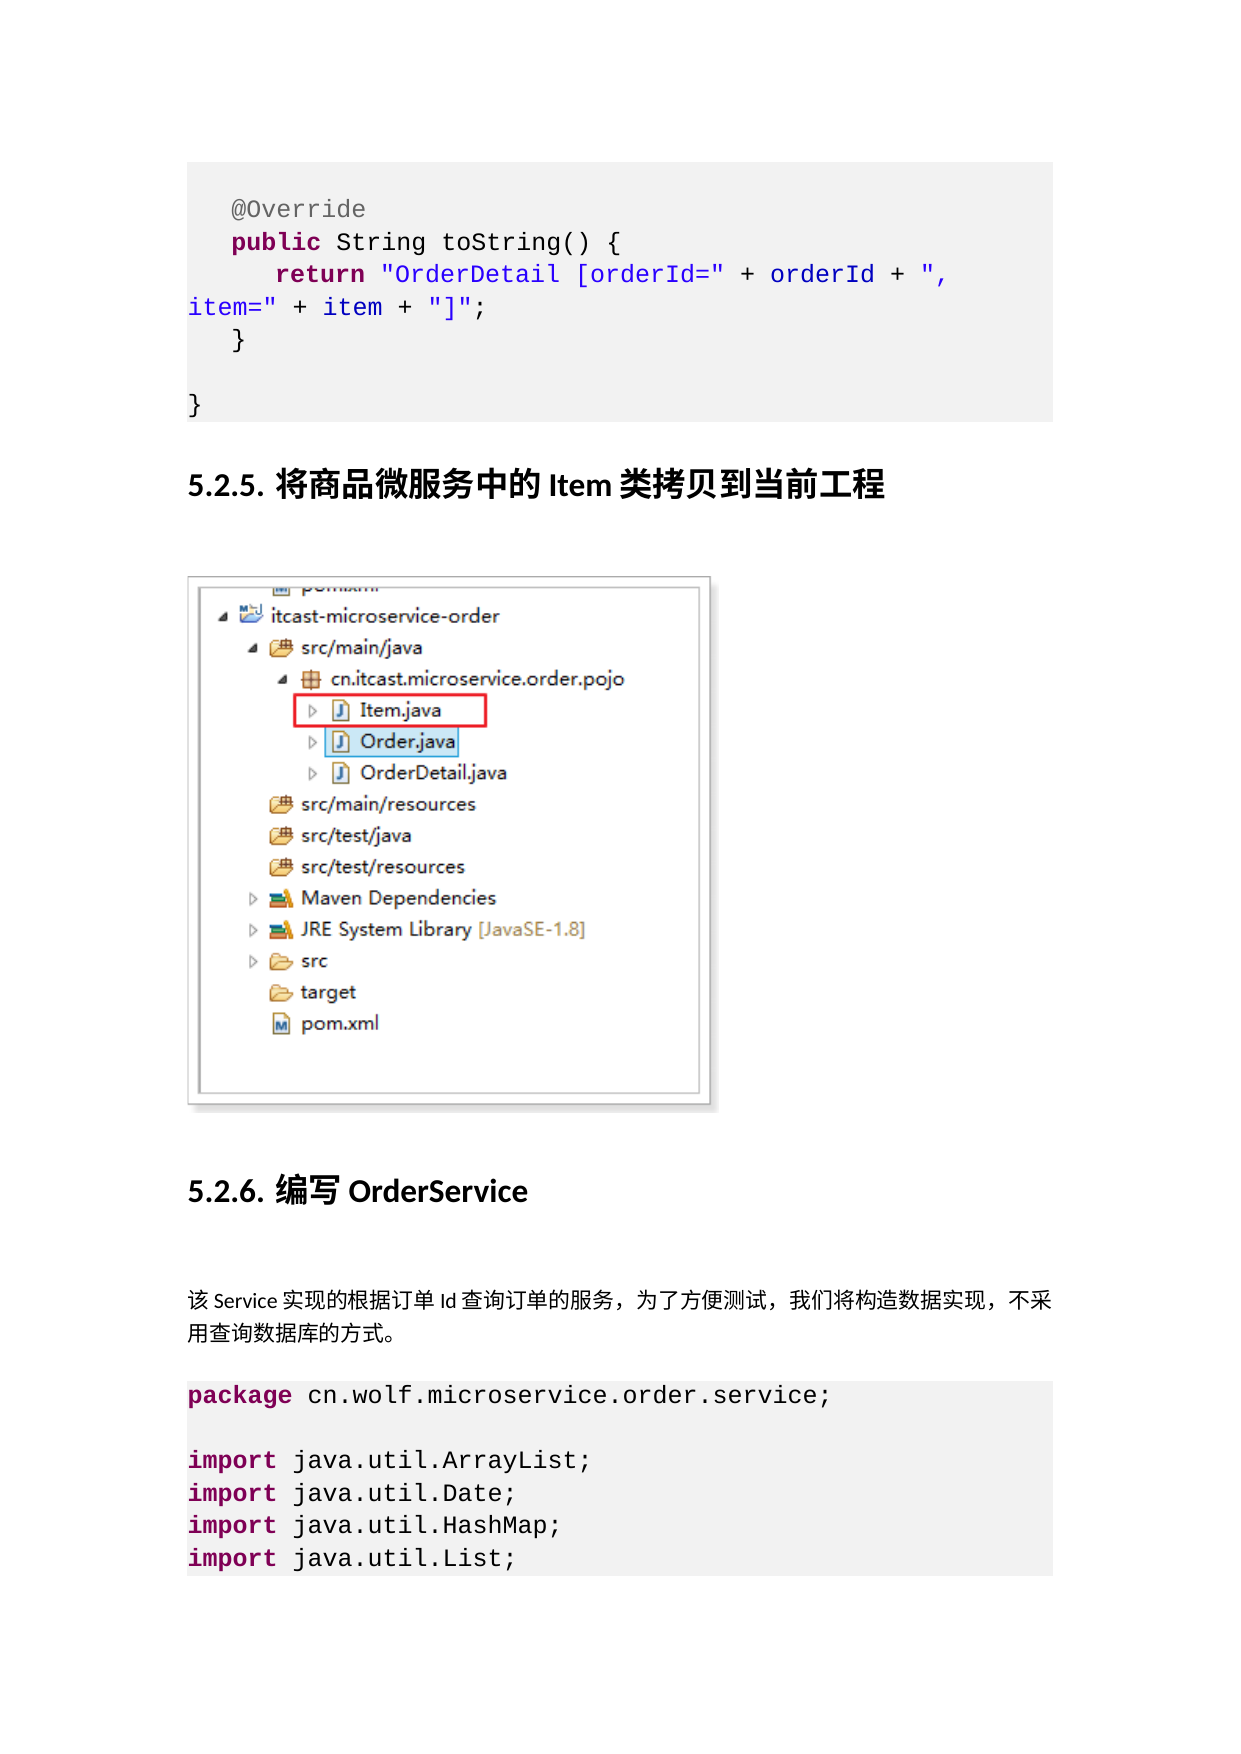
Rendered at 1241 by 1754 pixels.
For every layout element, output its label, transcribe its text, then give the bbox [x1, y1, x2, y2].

text return "OrderDetail [orderId=" + orderId + ", item=" + item + "]"; [187, 259, 1053, 324]
text import java.util.List; [187, 1543, 1053, 1576]
text import java.util.HashMap; [187, 1511, 1053, 1543]
text package cn.wolf.microservice.order.service; [187, 1381, 1053, 1413]
text public String toString() { [187, 227, 1053, 259]
subtitle 编写OrderService [187, 1156, 1053, 1221]
picture [187, 576, 719, 1113]
text @Override [187, 194, 1053, 227]
text import java.util.Date; [187, 1478, 1053, 1511]
text } [187, 324, 1053, 357]
text import java.util.ArrayList; [187, 1446, 1053, 1478]
text } [187, 389, 1053, 422]
subtitle 将商品微服务中的Item类拷贝到当前工程 [187, 449, 1053, 514]
text 该Service实现的根据订单Id查询订单的服务，为了方便测试，我们将构造数据实现，不采用查询数据库的方式。 [187, 1283, 1053, 1348]
